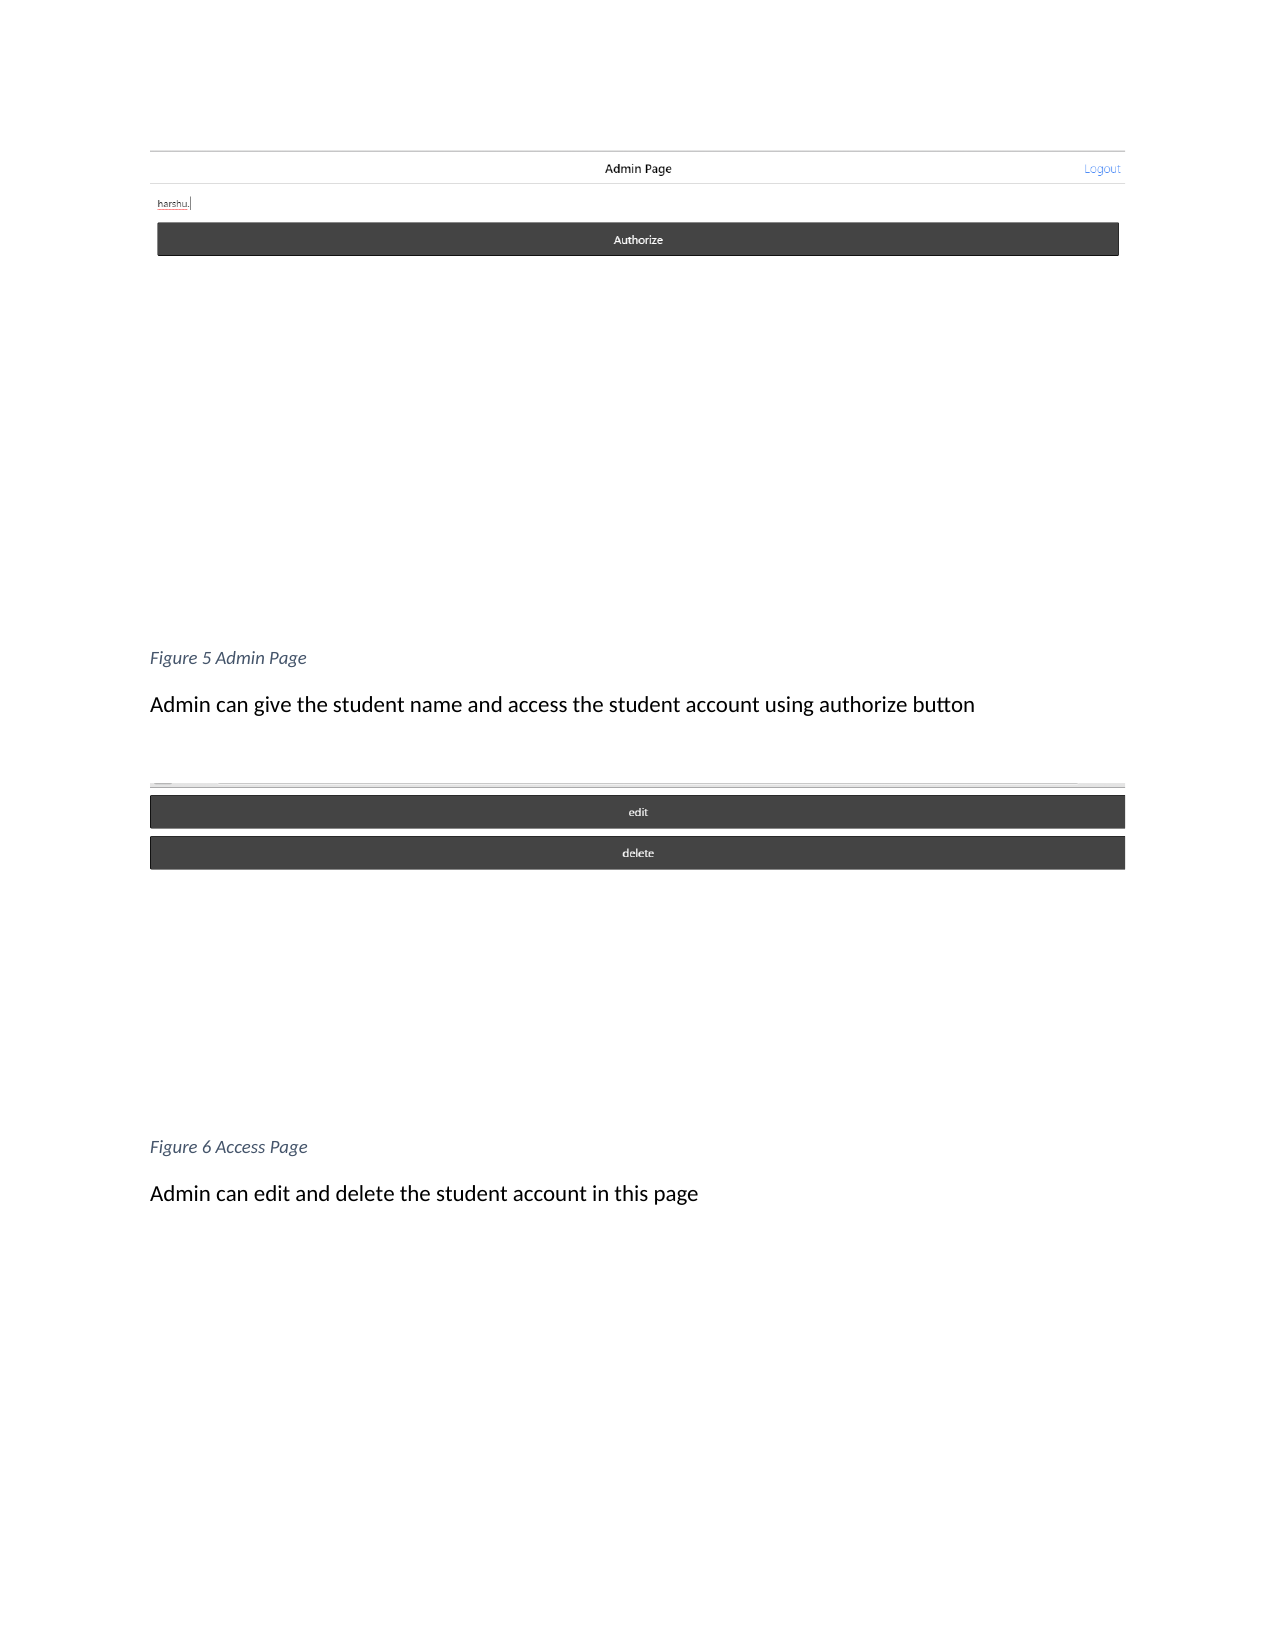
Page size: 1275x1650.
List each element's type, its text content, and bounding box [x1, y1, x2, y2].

picture [150, 150, 1125, 628]
text Figure 6 Access Page [150, 1135, 1125, 1158]
picture [150, 783, 1125, 1117]
text Figure 5 Admin Page [150, 646, 1125, 669]
text Admin can give the student name and access the student account using authorize button [150, 690, 1125, 718]
text Admin can edit and delete the student account in this page [150, 1179, 1125, 1207]
